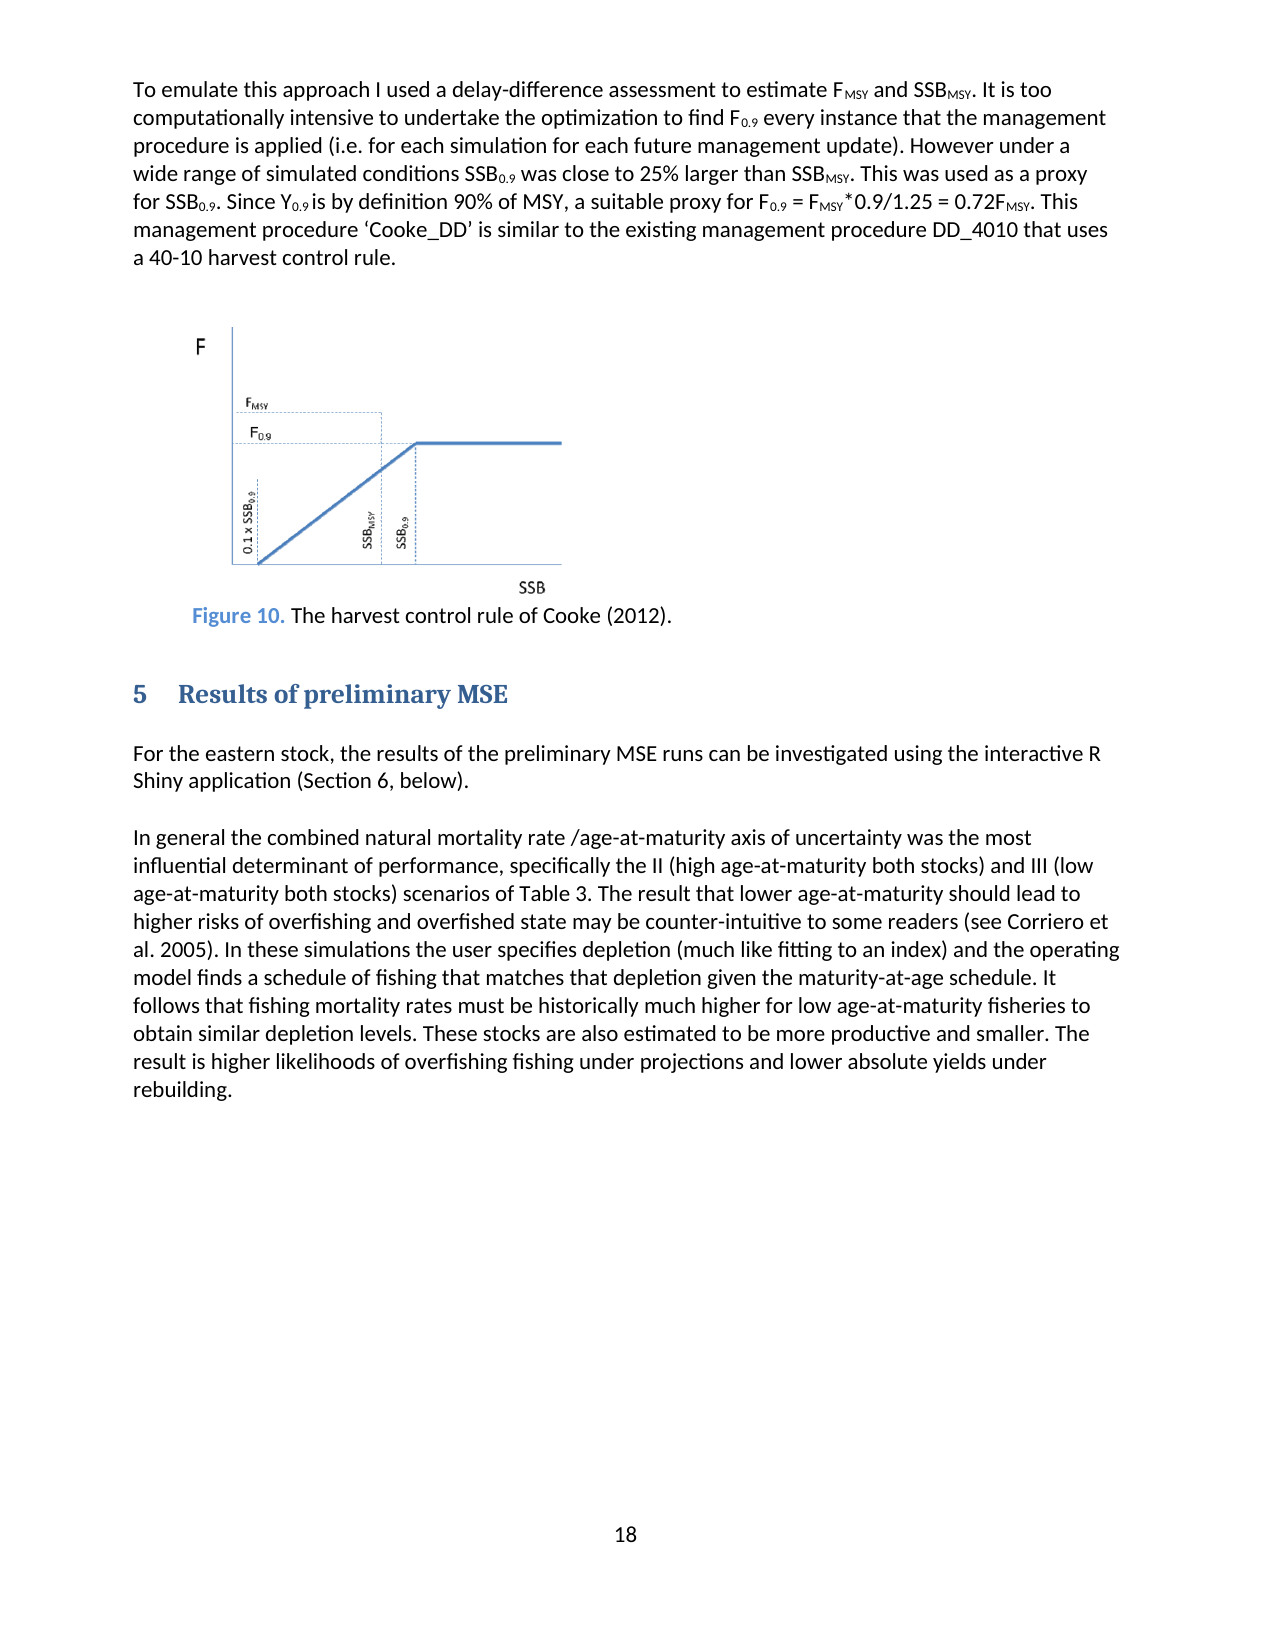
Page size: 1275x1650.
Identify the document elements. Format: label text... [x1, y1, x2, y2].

picture [192, 327, 562, 602]
text To emulate this approach I used a delay-difference assessment to estimate FMSY and SSBMSY. It is too computationally intensive to undertake the optimization to find F0.9 every instance that the management procedure is applied (i.e. for each simulation for each future management update). However under a wide range of simulated conditions SSB0.9 was close to 25% larger than SSBMSY. This was used as a proxy for SSB0.9. Since Y0.9 is by definition 90% of MSY, a suitable proxy for F0.9 = FMSY*0.9/1.25 = 0.72FMSY. This management procedure ‘Cooke_DD’ is similar to the existing management procedure DD_4010 that uses a 40-10 harvest control rule. [133, 75, 1118, 271]
text For the eastern stock, the results of the preliminary MSE runs can be investigated using the interactive R Shiny application (Section 6, below). [133, 739, 1128, 795]
text In general the combined natural mortality rate /age-at-maturity axis of uncertainty was the most influential determinant of performance, specifically the II (high age-at-maturity both stocks) and III (low age-at-maturity both stocks) scenarios of Table 3. The result that lower age-at-maturity should lead to higher risks of overfishing and overfished state may be counter-intuitive to some readers (see Corriero et al. 2005). In these simulations the user specifies depletion (much like fitting to an index) and the operating model finds a schedule of fishing that matches that depletion given the maturity-at-age schedule. It follows that fishing mortality rates must be historically much higher for low age-at-maturity fisheries to obtain similar depletion levels. These stocks are also estimated to be more productive and smaller. The result is higher likelihoods of overfishing fishing under projections and lower absolute yields under rebuilding. [133, 823, 1128, 1103]
subtitle Results of preliminary MSE [133, 679, 1118, 711]
text Figure 10. The harvest control rule of Cooke (2012). [192, 601, 1118, 629]
